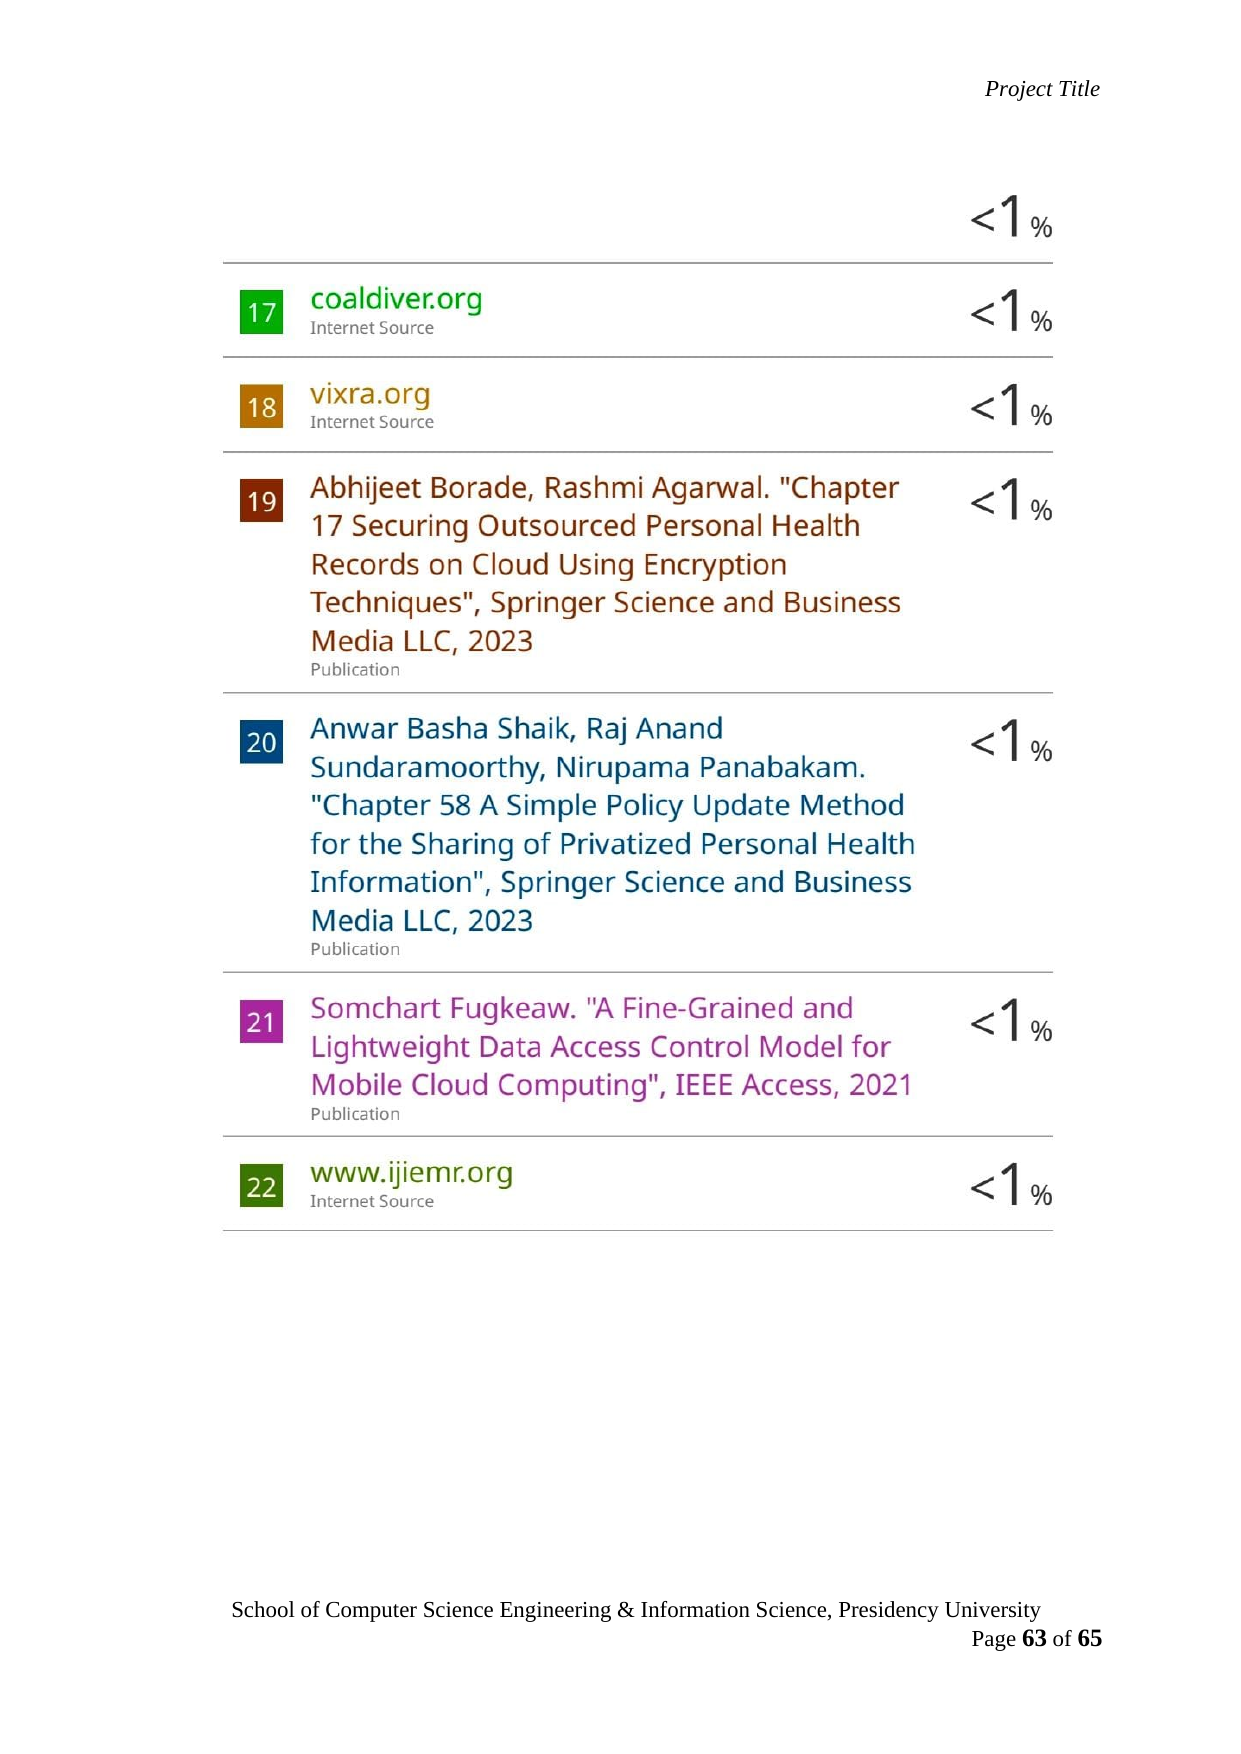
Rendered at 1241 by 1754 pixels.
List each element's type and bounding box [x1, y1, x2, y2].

picture [170, 132, 1103, 1357]
